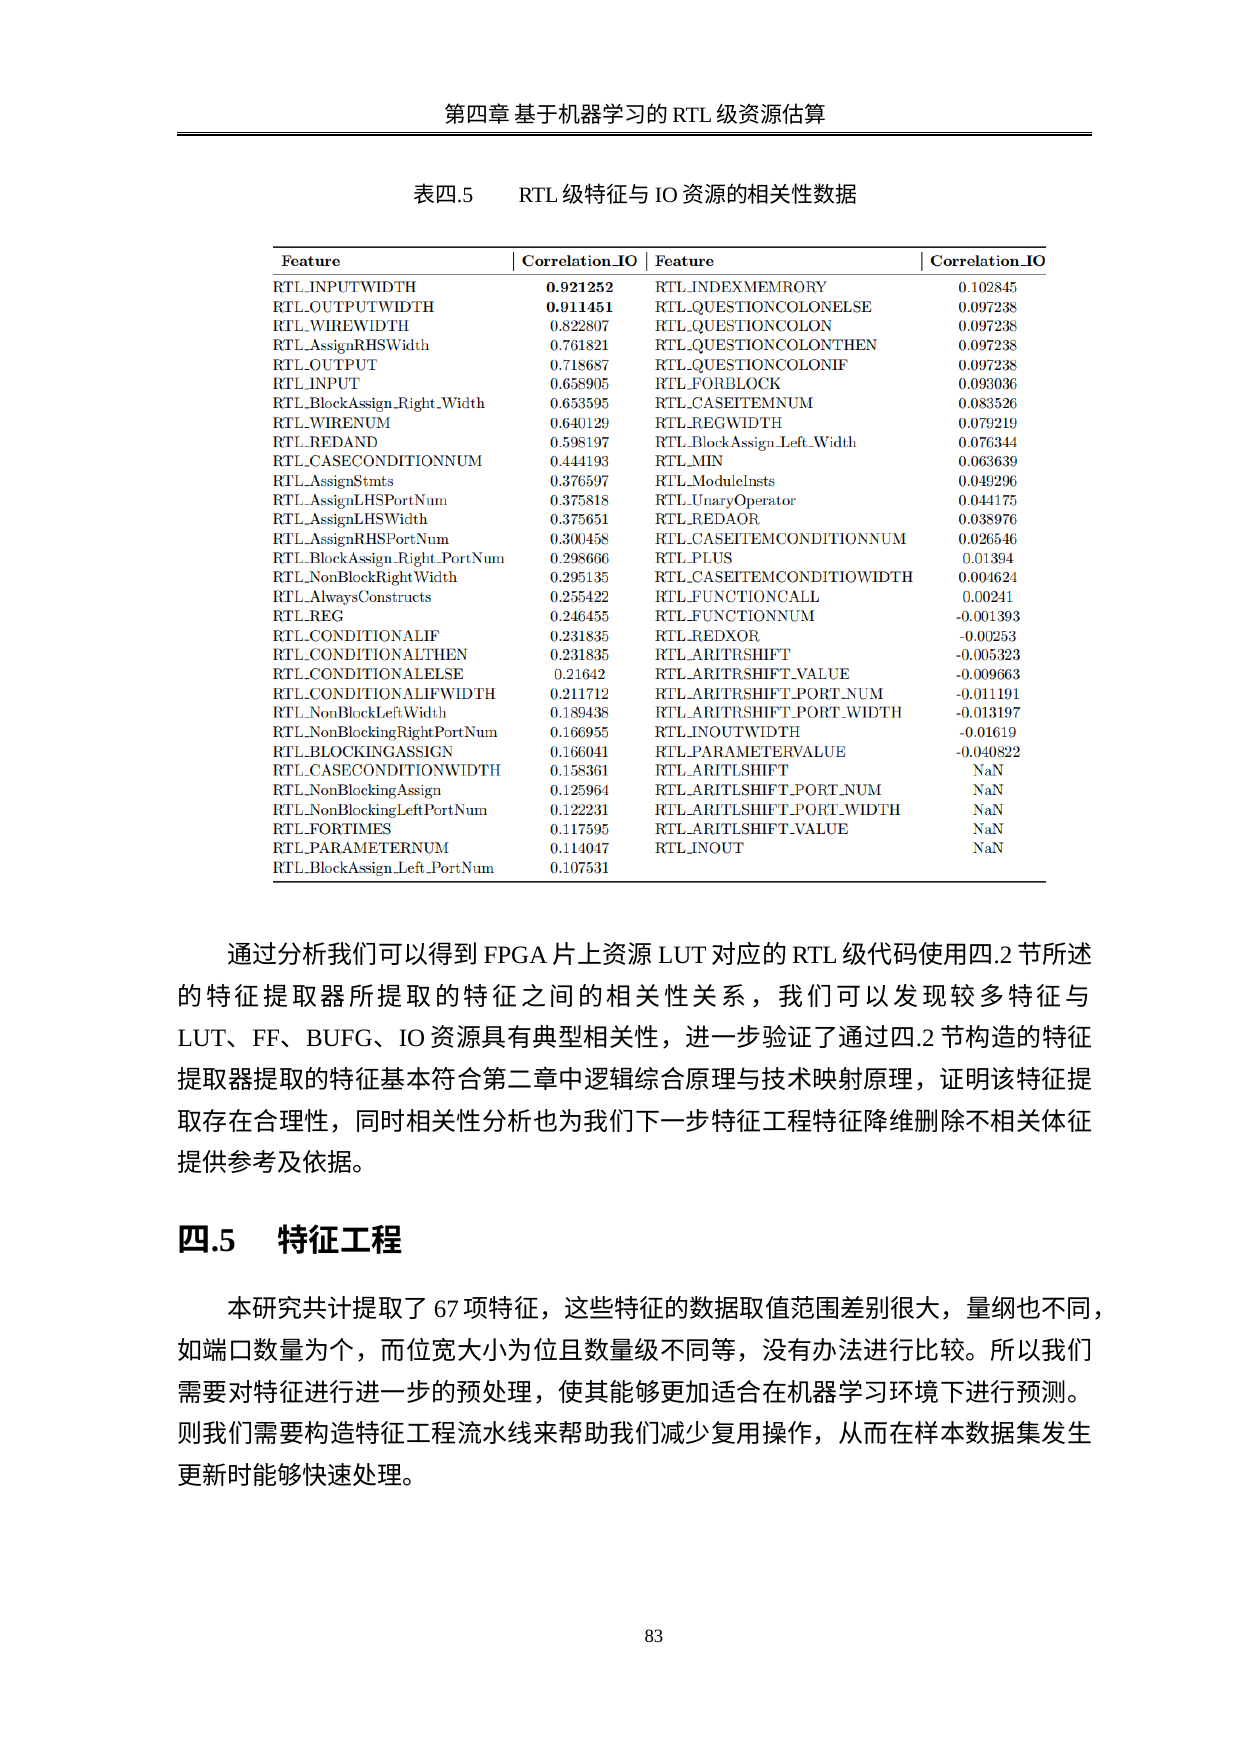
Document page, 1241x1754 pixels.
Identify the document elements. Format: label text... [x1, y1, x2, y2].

text RTL级特征与IO资源的相关性数据 [177, 177, 1092, 209]
picture [264, 237, 1055, 902]
text 本研究共计提取了67项特征，这些特征的数据取值范围差别很大，量纲也不同，如端口数量为个，而位宽大小为位且数量级不同等，没有办法进行比较。所以我们需要对特征进行进一步的预处理，使其能够更加适合在机器学习环境下进行预测。则我们需要构造特征工程流水线来帮助我们减少复用操作，从而在样本数据集发生更新时能够快速处理。 [177, 1284, 1092, 1493]
subtitle 特征工程 [177, 1218, 1092, 1259]
text 通过分析我们可以得到FPGA片上资源LUT对应的RTL级代码使用4.2节所述的特征提取器所提取的特征之间的相关性关系，我们可以发现较多特征与LUT、FF、BUFG、IO资源具有典型相关性，进一步验证了通过4.2节构造的特征提取器提取的特征基本符合第二章中逻辑综合原理与技术映射原理，证明该特征提取存在合理性，同时相关性分析也为我们下一步特征工程特征降维删除不相关体征提供参考及依据。 [177, 930, 1092, 1180]
